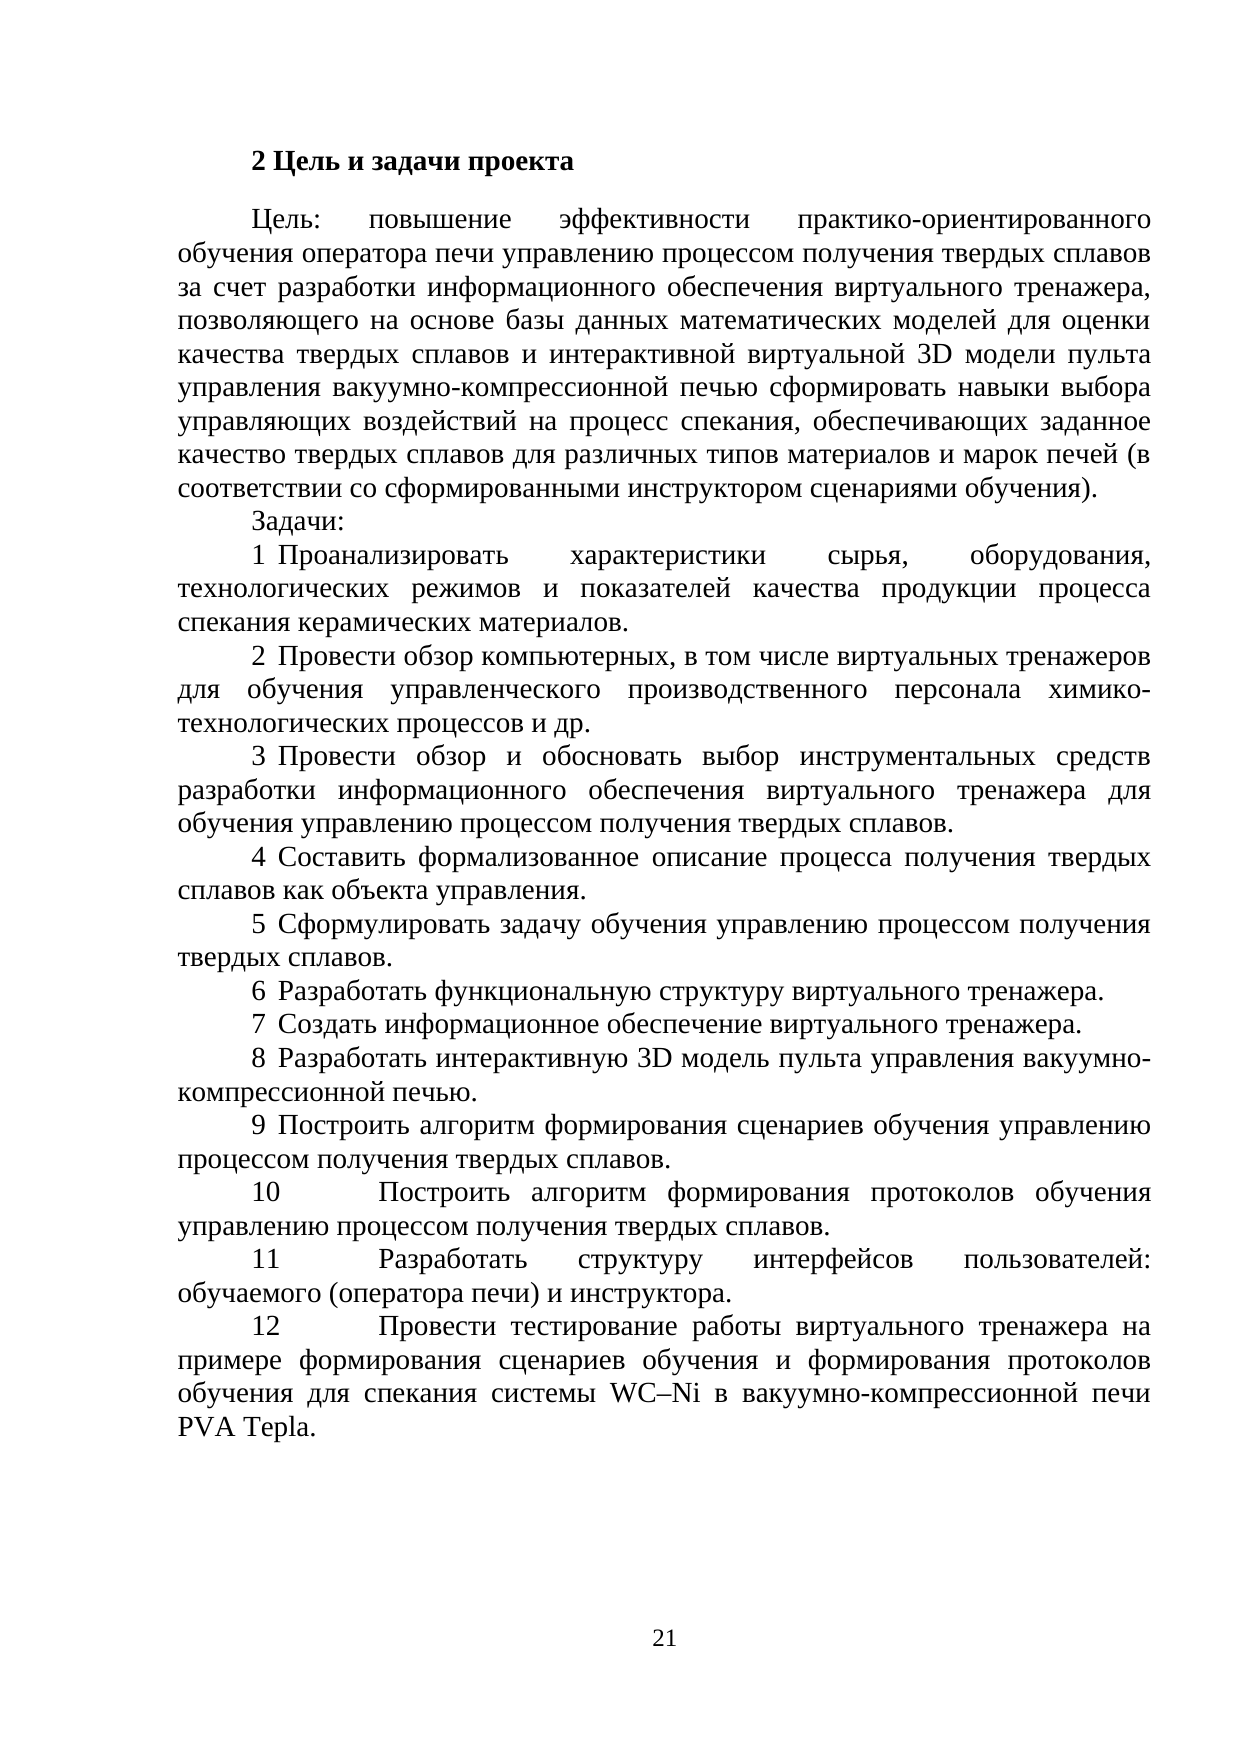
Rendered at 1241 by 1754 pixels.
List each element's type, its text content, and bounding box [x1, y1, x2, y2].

subtitle 2 Цель и задачи проекта [177, 143, 1152, 177]
list Провести обзор и обосновать выбор инструментальных средств разработки информационного обеспечения виртуального тренажера для обучения управлению процессом получения твердых сплавов. [177, 738, 1152, 839]
list Проанализировать характеристики сырья, оборудования, технологических режимов и показателей качества продукции процесса спекания керамических материалов. [177, 537, 1152, 638]
list Составить формализованное описание процесса получения твердых сплавов как объекта управления. [177, 839, 1152, 906]
list Создать информационное обеспечение виртуального тренажера. [177, 1007, 1152, 1040]
text Задачи: [177, 503, 1152, 537]
text Цель: повышение эффективности практико-ориентированного обучения оператора печи управлению процессом получения твердых сплавов за счет разработки информационного обеспечения виртуального тренажера, позволяющего на основе базы данных математических моделей для оценки качества твердых сплавов и интерактивной виртуальной 3D модели пульта управления вакуумно-компрессионной печью сформировать навыки выбора управляющих воздействий на процесс спекания, обеспечивающих заданное качество твердых сплавов для различных типов материалов и марок печей (в соответствии со сформированными инструктором сценариями обучения). [177, 202, 1152, 503]
list Провести обзор компьютерных, в том числе виртуальных тренажеров для обучения управленческого производственного персонала химико-технологических процессов и др. [177, 638, 1152, 738]
list Построить алгоритм формирования сценариев обучения управлению процессом получения твердых сплавов. [177, 1107, 1152, 1174]
list Разработать функциональную структуру виртуального тренажера. [177, 973, 1152, 1007]
list Разработать структуру интерфейсов пользователей: обучаемого (оператора печи) и инструктора. [177, 1241, 1152, 1308]
list Провести тестирование работы виртуального тренажера на примере формирования сценариев обучения и формирования протоколов обучения для спекания системы WC–Ni в вакуумно-компрессионной печи PVA Tepla. [177, 1308, 1152, 1443]
list Построить алгоритм формирования протоколов обучения управлению процессом получения твердых сплавов. [177, 1174, 1152, 1241]
list Сформулировать задачу обучения управлению процессом получения твердых сплавов. [177, 906, 1152, 973]
list Разработать интерактивную 3D модель пульта управления вакуумно-компрессионной печью. [177, 1040, 1152, 1107]
